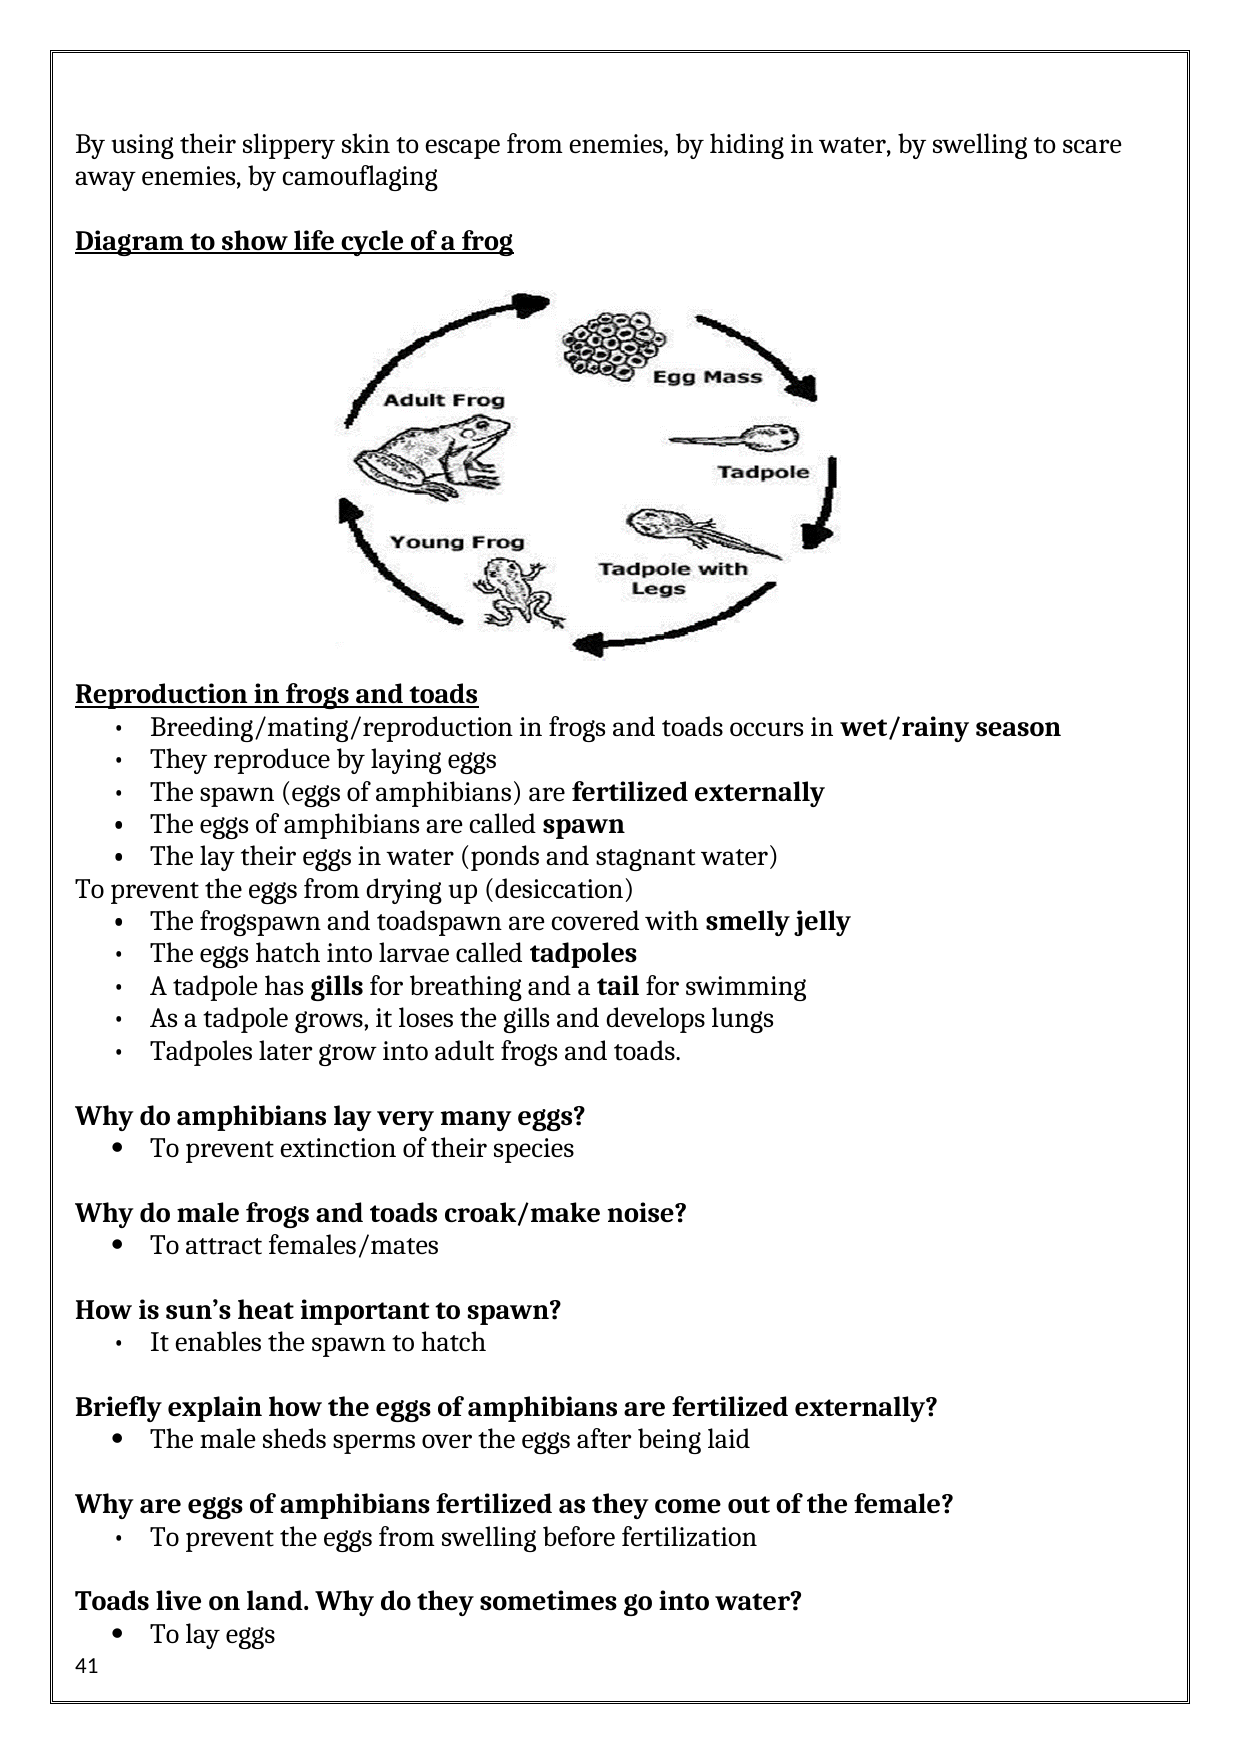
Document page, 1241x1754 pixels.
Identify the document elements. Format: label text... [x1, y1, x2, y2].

list The eggs of amphibians are called spawn [112, 808, 1165, 840]
text Toads live on land. Why do they sometimes go into water? [75, 1586, 1165, 1618]
text Why are eggs of amphibians fertilized as they come out of the female? [75, 1488, 1165, 1521]
list It enables the spawn to hatch [112, 1326, 1165, 1359]
text To prevent the eggs from drying up (desiccation) [75, 873, 1165, 905]
list The lay their eggs in water (ponds and stagnant water) [112, 840, 1165, 873]
text How is sun’s heat important to spawn? [75, 1294, 1165, 1326]
list The frogspawn and toadspawn are covered with smelly jelly [112, 905, 1165, 938]
text Diagram to show life cycle of a frog [75, 225, 1165, 257]
list A tadpole has gills for breathing and a tail for swimming [112, 970, 1165, 1002]
list Tadpoles later grow into adult frogs and toads. [112, 1035, 1165, 1067]
list To prevent the eggs from swelling before fertilization [112, 1521, 1165, 1553]
list To lay eggs [112, 1618, 1165, 1650]
list To prevent extinction of their species [112, 1132, 1165, 1164]
list The spawn (eggs of amphibians) are fertilized externally [112, 776, 1165, 808]
list As a tadpole grows, it loses the gills and develops lungs [112, 1002, 1165, 1035]
text Briefly explain how the eggs of amphibians are fertilized externally? [75, 1391, 1165, 1423]
text Why do amphibians lay very many eggs? [75, 1099, 1165, 1132]
text Why do male frogs and toads croak/make noise? [75, 1197, 1165, 1229]
text Reproduction in frogs and toads [75, 678, 1165, 711]
list To attract females/mates [112, 1229, 1165, 1262]
picture [334, 290, 841, 661]
list The male sheds sperms over the eggs after being laid [112, 1423, 1165, 1456]
list Breeding/mating/reproduction in frogs and toads occurs in wet/rainy season [112, 711, 1165, 743]
list The eggs hatch into larvae called tadpoles [112, 938, 1165, 970]
list They reproduce by laying eggs [112, 743, 1165, 776]
text By using their slippery skin to escape from enemies, by hiding in water, by swelling to scare away enemies, by camouflaging [75, 128, 1165, 192]
